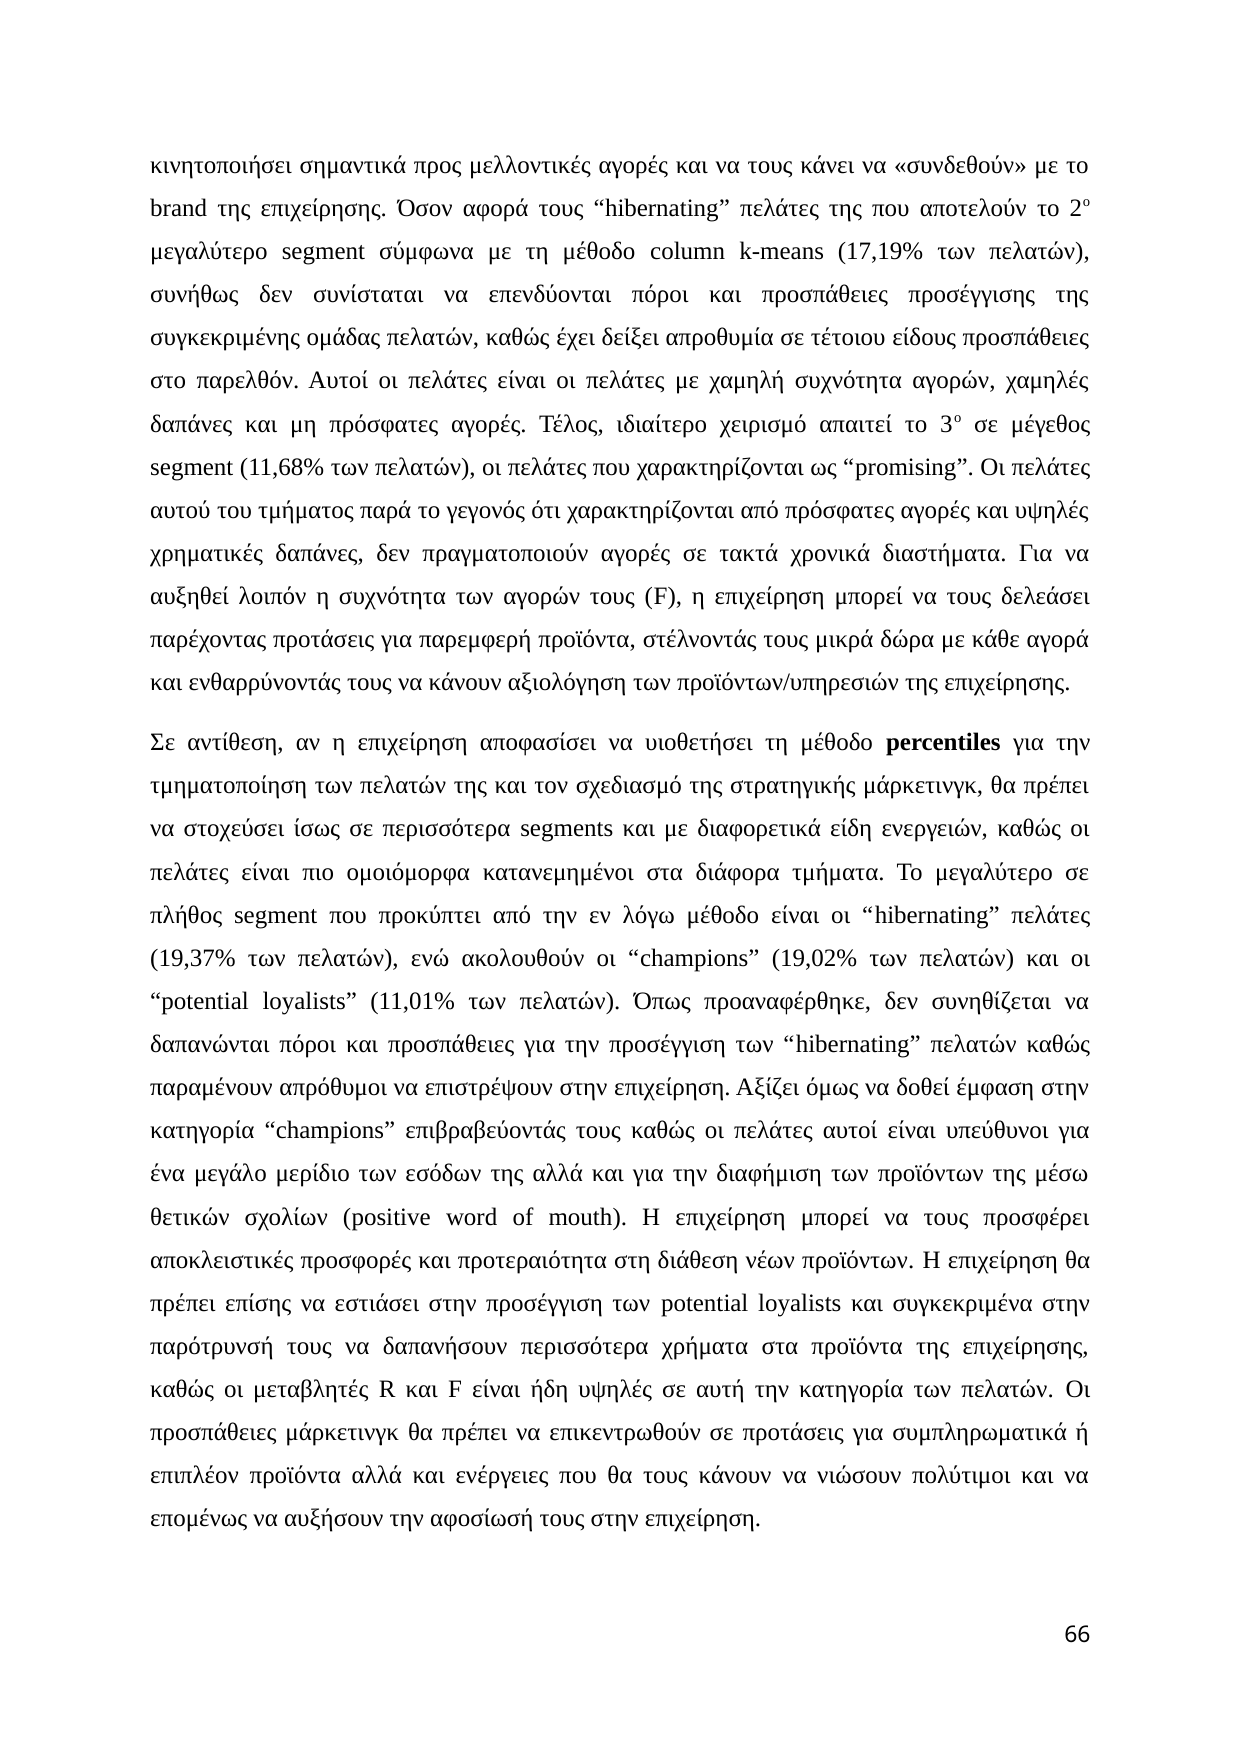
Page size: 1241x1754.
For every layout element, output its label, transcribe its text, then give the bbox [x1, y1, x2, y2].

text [150, 150, 1090, 696]
text Σε αντίθεση, αν η επιχείρηση αποφασίσει να υιοθετήσει τη μέθοδο percentiles για την τμηματοποίηση των πελατών της και τον σχεδιασμό της στρατηγικής μάρκετινγκ, θα πρέπει να στοχεύσει ίσως σε περισσότερα segments και με διαφορετικά είδη ενεργειών, καθώς οι πελάτες είναι πιο ομοιόμορφα κατανεμημένοι στα διάφορα τμήματα. Το μεγαλύτερο σε πλήθος segment που προκύπτει από την εν λόγω μέθοδο είναι οι “hibernating” πελάτες (19,37% των πελατών), ενώ ακολουθούν οι “champions” (19,02% των πελατών) και οι “potential loyalists” (11,01% των πελατών). Όπως προαναφέρθηκε, δεν συνηθίζεται να δαπανώνται πόροι και προσπάθειες για την προσέγγιση των “hibernating” πελατών καθώς παραμένουν απρόθυμοι να επιστρέψουν στην επιχείρηση. Αξίζει όμως να δοθεί έμφαση στην κατηγορία “champions” επιβραβεύοντάς τους καθώς οι πελάτες αυτοί είναι υπεύθυνοι για ένα μεγάλο μερίδιο των εσόδων της αλλά και για την διαφήμιση των προϊόντων της μέσω θετικών σχολίων (positive word of mouth). Η επιχείρηση μπορεί να τους προσφέρει αποκλειστικές προσφορές και προτεραιότητα στη διάθεση νέων προϊόντων. Η επιχείρηση θα πρέπει επίσης να εστιάσει στην προσέγγιση των potential loyalists και συγκεκριμένα στην παρότρυνσή τους να δαπανήσουν περισσότερα χρήματα στα προϊόντα της επιχείρησης, καθώς οι μεταβλητές R και F είναι ήδη υψηλές σε αυτή την κατηγορία των πελατών. Οι προσπάθειες μάρκετινγκ θα πρέπει να επικεντρωθούν σε προτάσεις για συμπληρωματικά ή επιπλέον προϊόντα αλλά και ενέργειες που θα τους κάνουν να νιώσουν πολύτιμοι και να επομένως να αυξήσουν την αφοσίωσή τους στην επιχείρηση. [150, 727, 1090, 1532]
